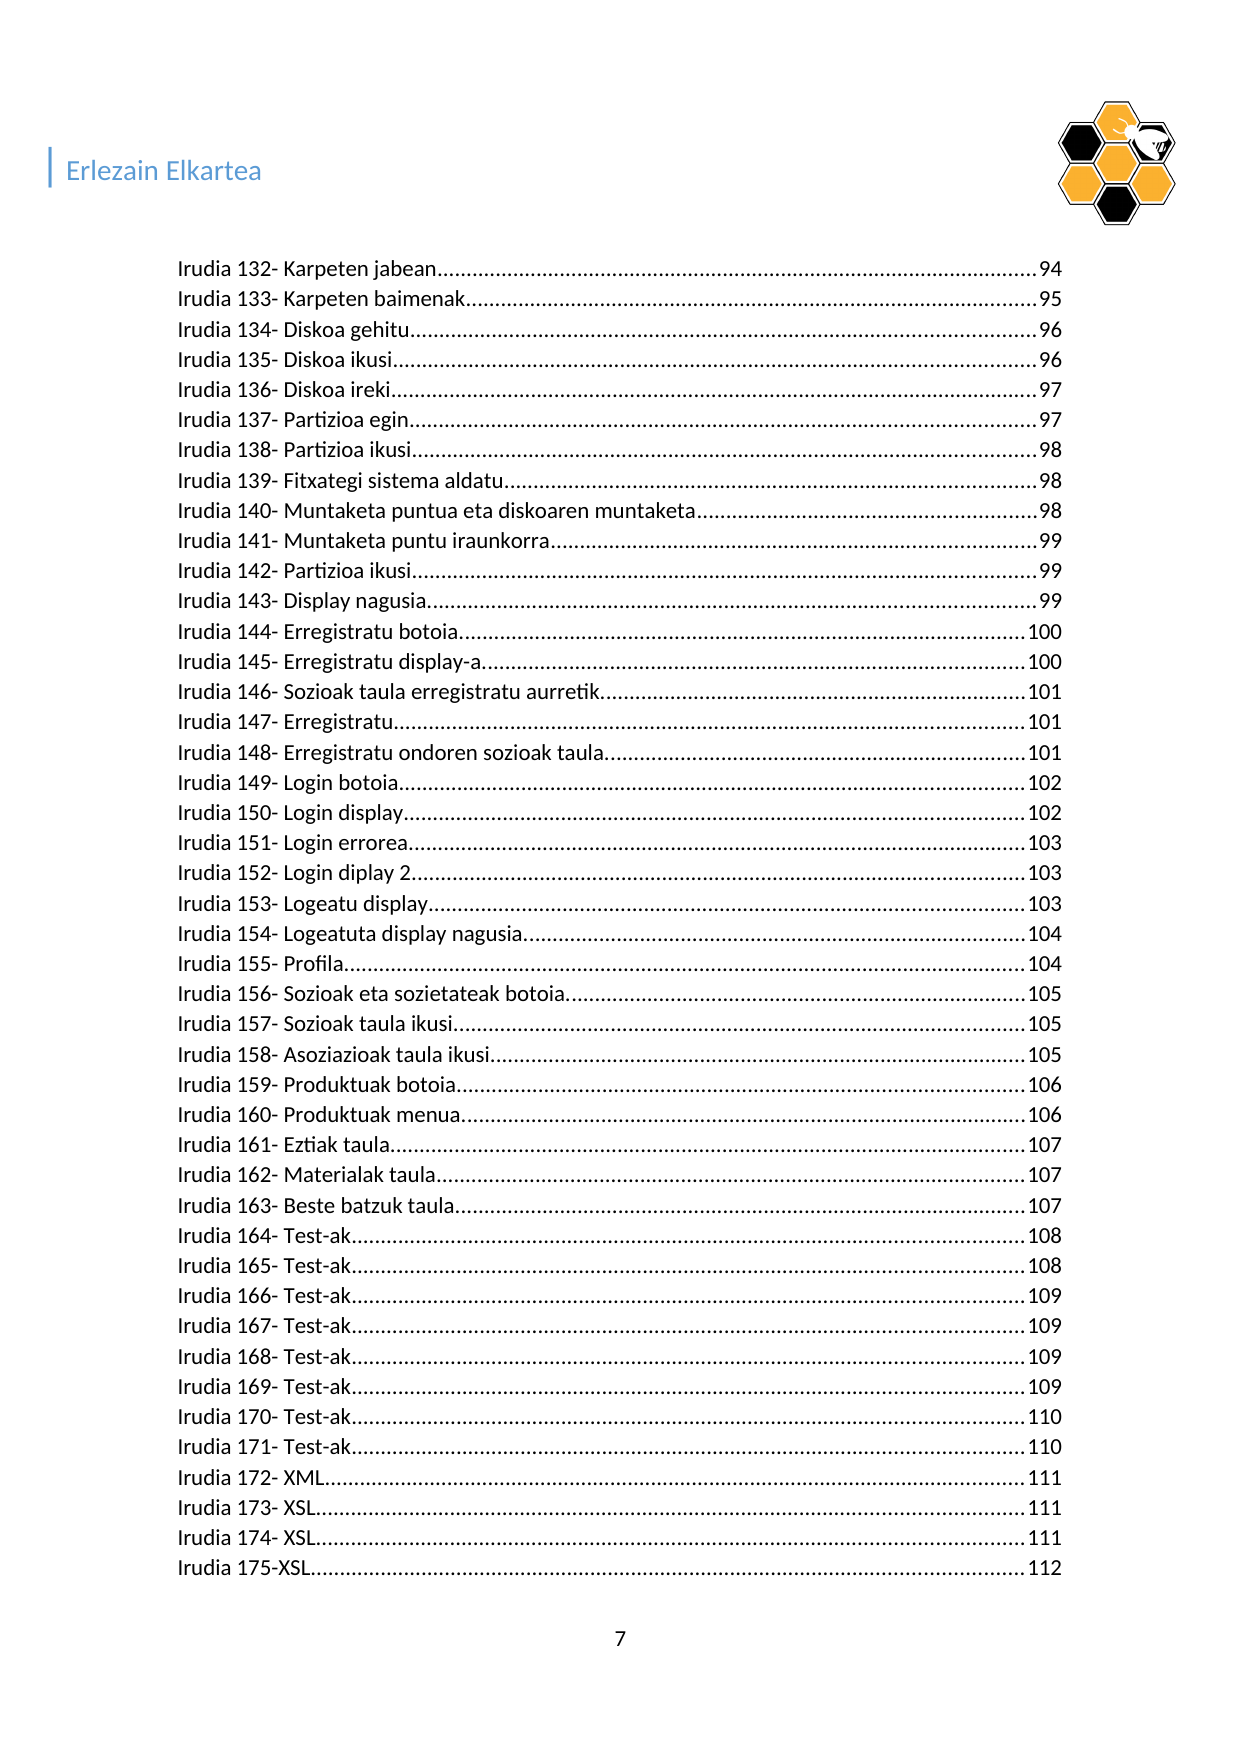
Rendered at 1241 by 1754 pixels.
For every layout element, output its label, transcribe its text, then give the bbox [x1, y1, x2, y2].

text Irudia 164- Test-ak 108 [177, 1221, 1063, 1249]
text Irudia 136- Diskoa ireki 97 [177, 375, 1063, 403]
text Irudia 138- Partizioa ikusi 98 [177, 436, 1063, 464]
text Irudia 155- Profila. 104 [177, 949, 1063, 977]
text Irudia 162- Materialak taula. 107 [177, 1161, 1063, 1189]
text Irudia 144- Erregistratu botoia. 100 [177, 617, 1063, 645]
text Irudia 171- Test-ak 110 [177, 1432, 1063, 1461]
text Irudia 157- Sozioak taula ikusi. 105 [177, 1009, 1063, 1038]
text Irudia 132- Karpeten jabean 94 [177, 254, 1063, 282]
text Irudia 169- Test-ak 109 [177, 1372, 1063, 1400]
text Irudia 174- XSL 111 [177, 1523, 1063, 1551]
text Irudia 150- Login display. 102 [177, 798, 1063, 826]
text Irudia 167- Test-ak 109 [177, 1312, 1063, 1340]
text Irudia 147- Erregistratu. 101 [177, 707, 1063, 736]
text Irudia 156- Sozioak eta sozietateak botoia. 105 [177, 979, 1063, 1007]
text Irudia 148- Erregistratu ondoren sozioak taula. 101 [177, 738, 1063, 766]
text Irudia 146- Sozioak taula erregistratu aurretik. 101 [177, 677, 1063, 705]
text Irudia 161- Eztiak taula. 107 [177, 1130, 1063, 1158]
text Irudia 163- Beste batzuk taula. 107 [177, 1191, 1063, 1219]
text Irudia 160- Produktuak menua. 106 [177, 1100, 1063, 1128]
text Irudia 154- Logeatuta display nagusia. 104 [177, 919, 1063, 947]
text Irudia 142- Partizioa ikusi 99 [177, 556, 1063, 584]
text Irudia 175-XSL 112 [177, 1553, 1063, 1581]
text Irudia 140- Muntaketa puntua eta diskoaren muntaketa 98 [177, 496, 1063, 524]
text Irudia 135- Diskoa ikusi 96 [177, 345, 1063, 373]
text Irudia 168- Test-ak 109 [177, 1342, 1063, 1370]
picture [1045, 101, 1200, 227]
text Irudia 158- Asoziazioak taula ikusi. 105 [177, 1040, 1063, 1068]
text Irudia 137- Partizioa egin 97 [177, 405, 1063, 433]
text Irudia 173- XSL 111 [177, 1493, 1063, 1521]
text Irudia 153- Logeatu display. 103 [177, 889, 1063, 917]
text Irudia 141- Muntaketa puntu iraunkorra 99 [177, 526, 1063, 554]
text Irudia 152- Login diplay 2. 103 [177, 858, 1063, 887]
text Irudia 139- Fitxategi sistema aldatu 98 [177, 466, 1063, 494]
text Irudia 133- Karpeten baimenak 95 [177, 284, 1063, 313]
text Irudia 172- XML 111 [177, 1463, 1063, 1491]
text Irudia 165- Test-ak 108 [177, 1251, 1063, 1279]
text Irudia 149- Login botoia. 102 [177, 768, 1063, 796]
text Irudia 166- Test-ak 109 [177, 1281, 1063, 1309]
text Irudia 151- Login errorea. 103 [177, 828, 1063, 856]
text Irudia 170- Test-ak 110 [177, 1402, 1063, 1430]
text Irudia 143- Display nagusia. 99 [177, 587, 1063, 615]
text Irudia 159- Produktuak botoia. 106 [177, 1070, 1063, 1098]
text Irudia 134- Diskoa gehitu 96 [177, 315, 1063, 343]
text Irudia 145- Erregistratu display-a. 100 [177, 647, 1063, 675]
